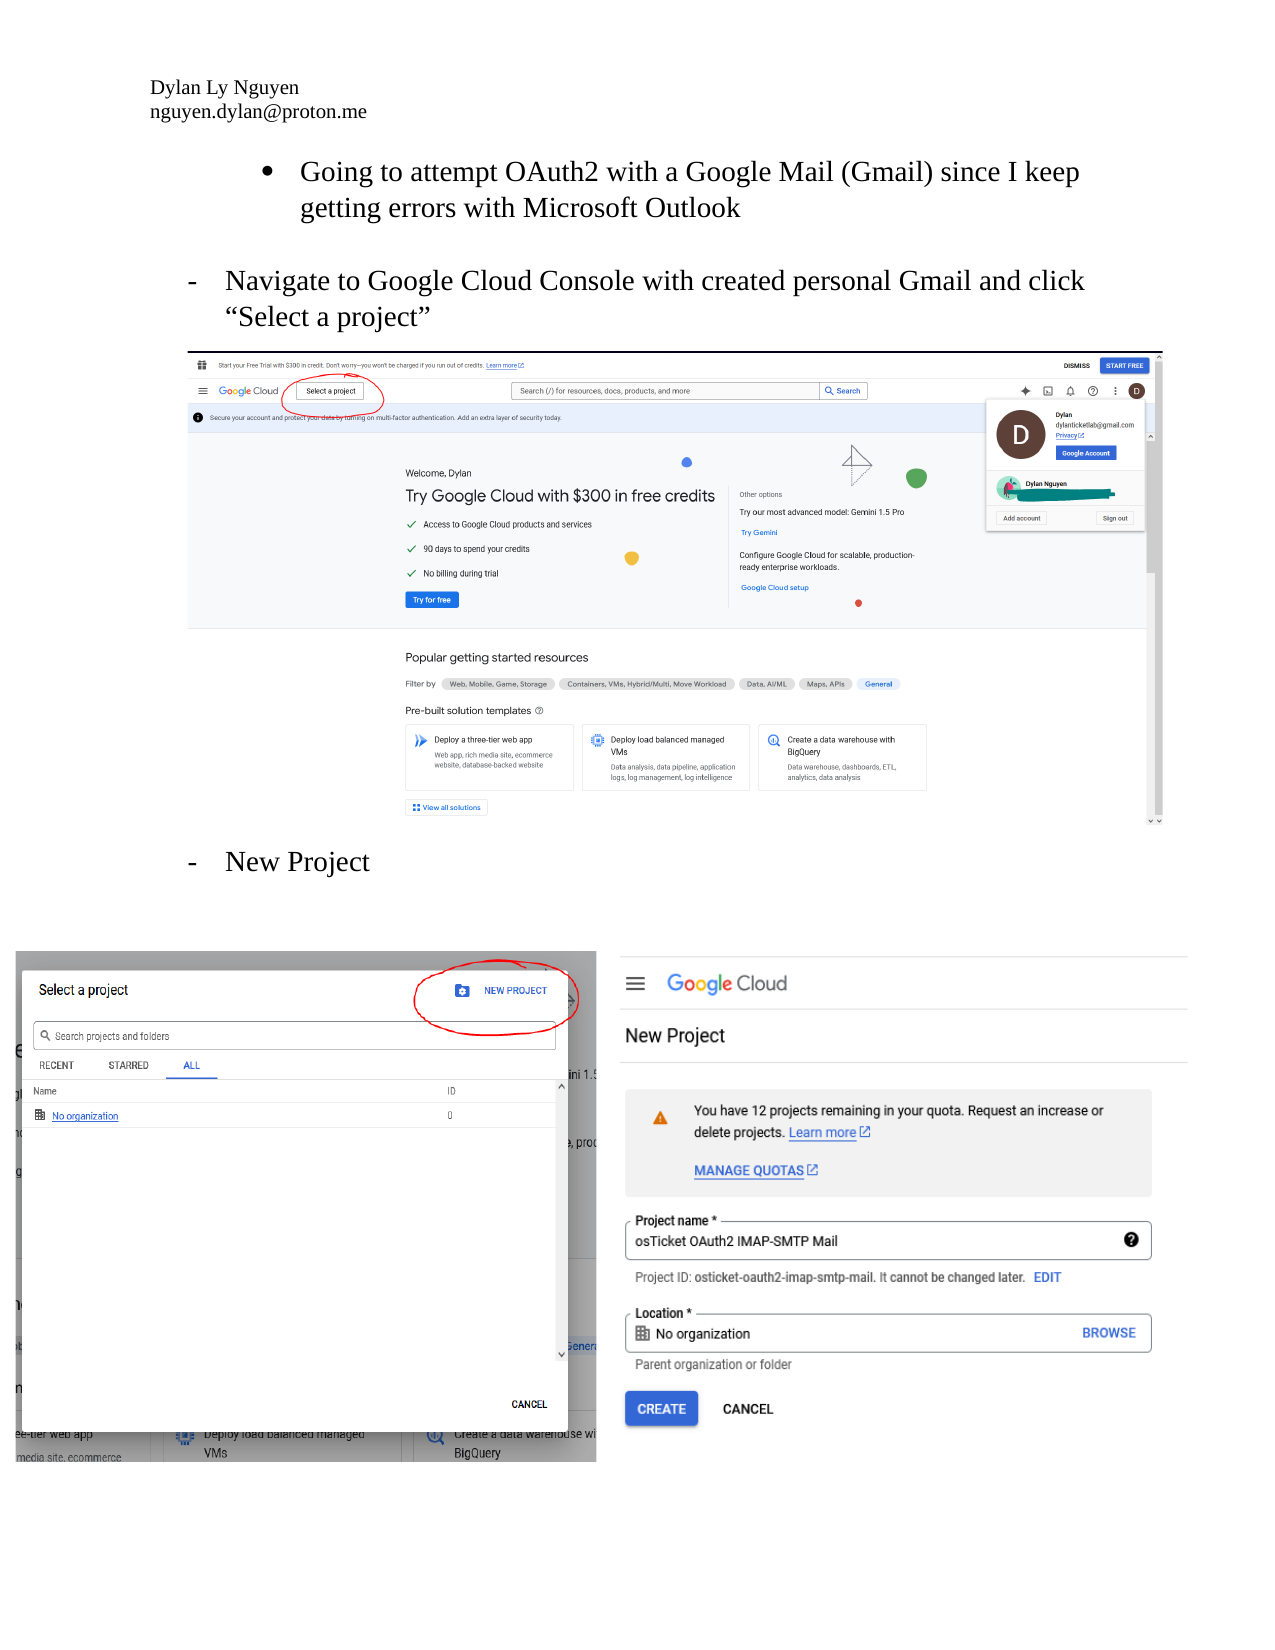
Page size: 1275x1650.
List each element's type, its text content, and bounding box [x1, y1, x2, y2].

picture [619, 952, 1188, 1453]
list Navigate to Google Cloud Console with created personal Gmail and click “Select a project” [187, 263, 1125, 333]
list Going to attempt OAuth2 with a Google Mail (Gmail) since I keep getting errors with Microsoft Outlook [262, 154, 1125, 224]
picture [15, 951, 597, 1462]
list New Project [187, 844, 1125, 877]
picture [187, 351, 1163, 825]
